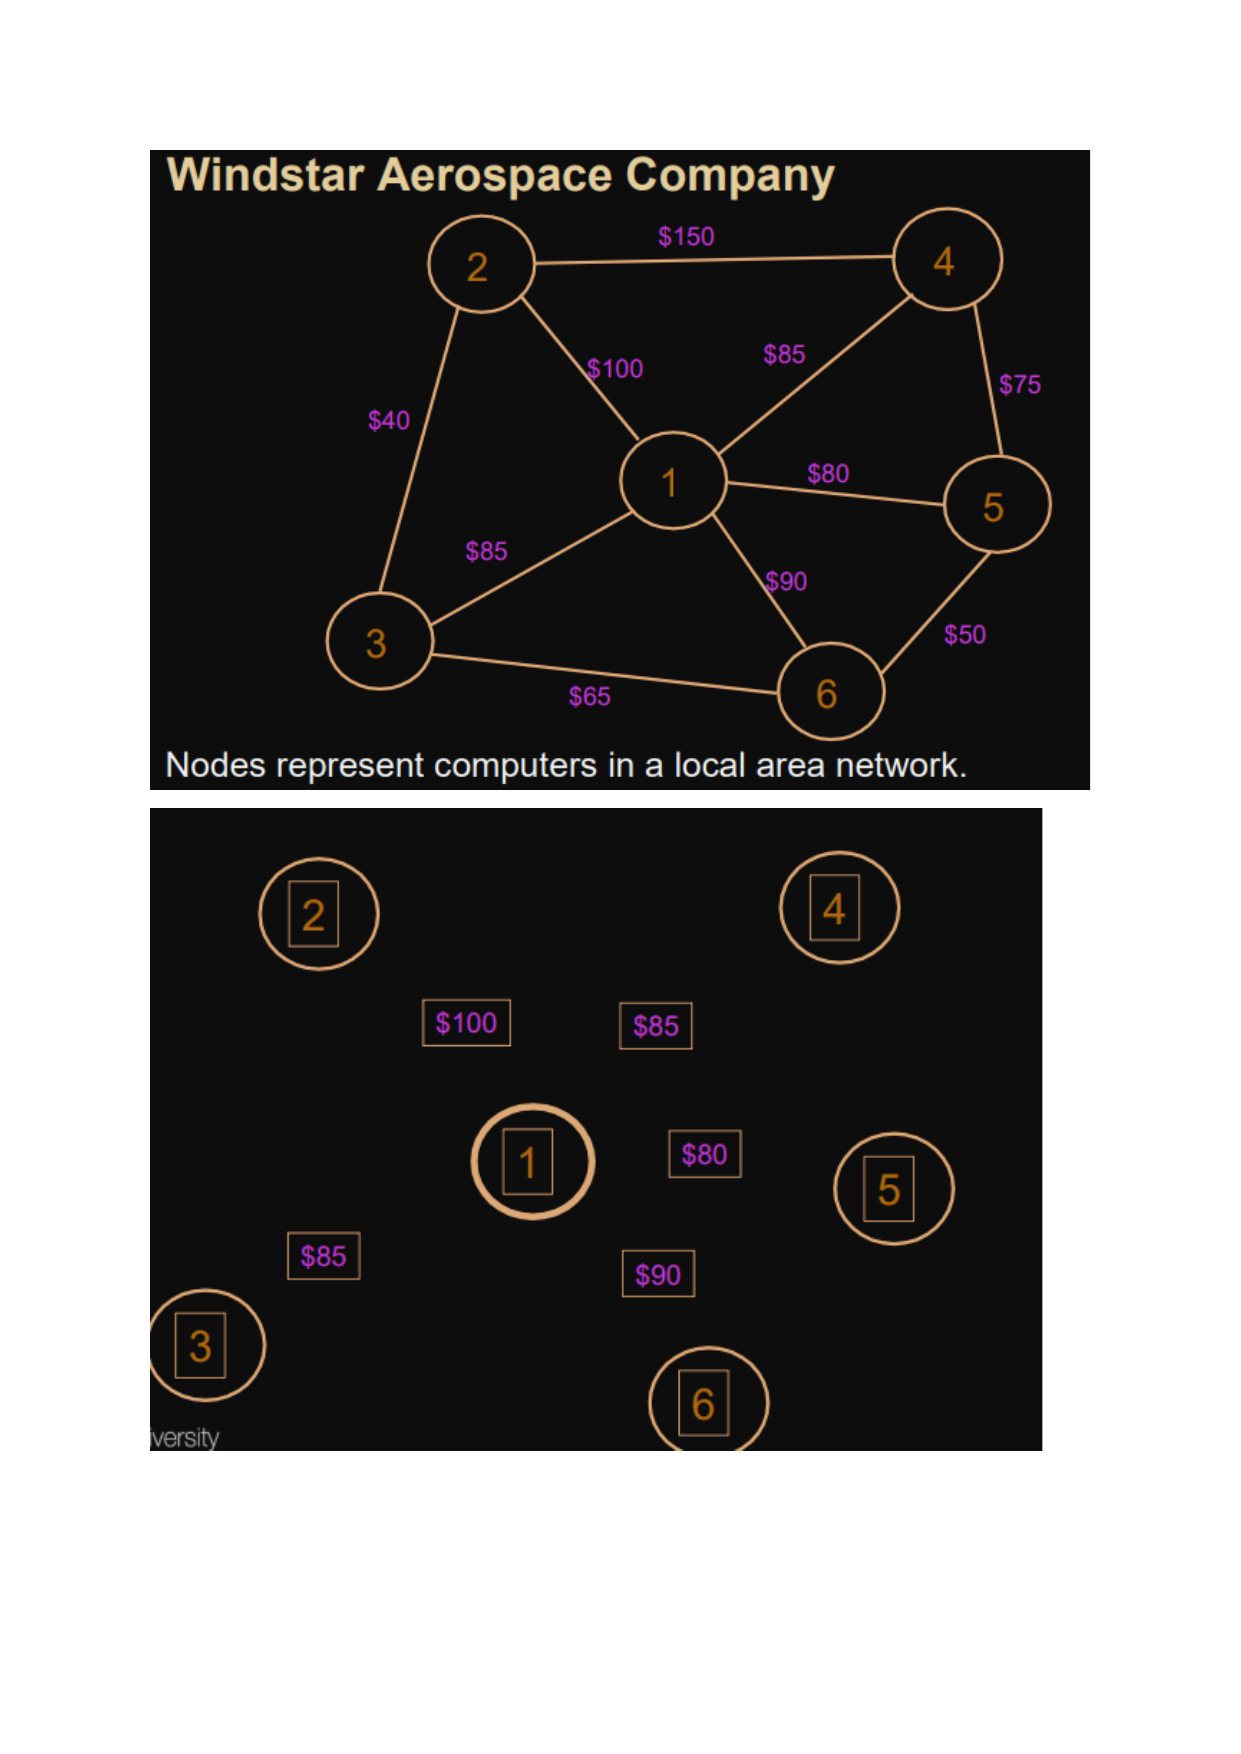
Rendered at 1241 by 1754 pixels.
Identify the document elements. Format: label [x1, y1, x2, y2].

picture [150, 808, 1043, 1451]
picture [150, 150, 1091, 790]
